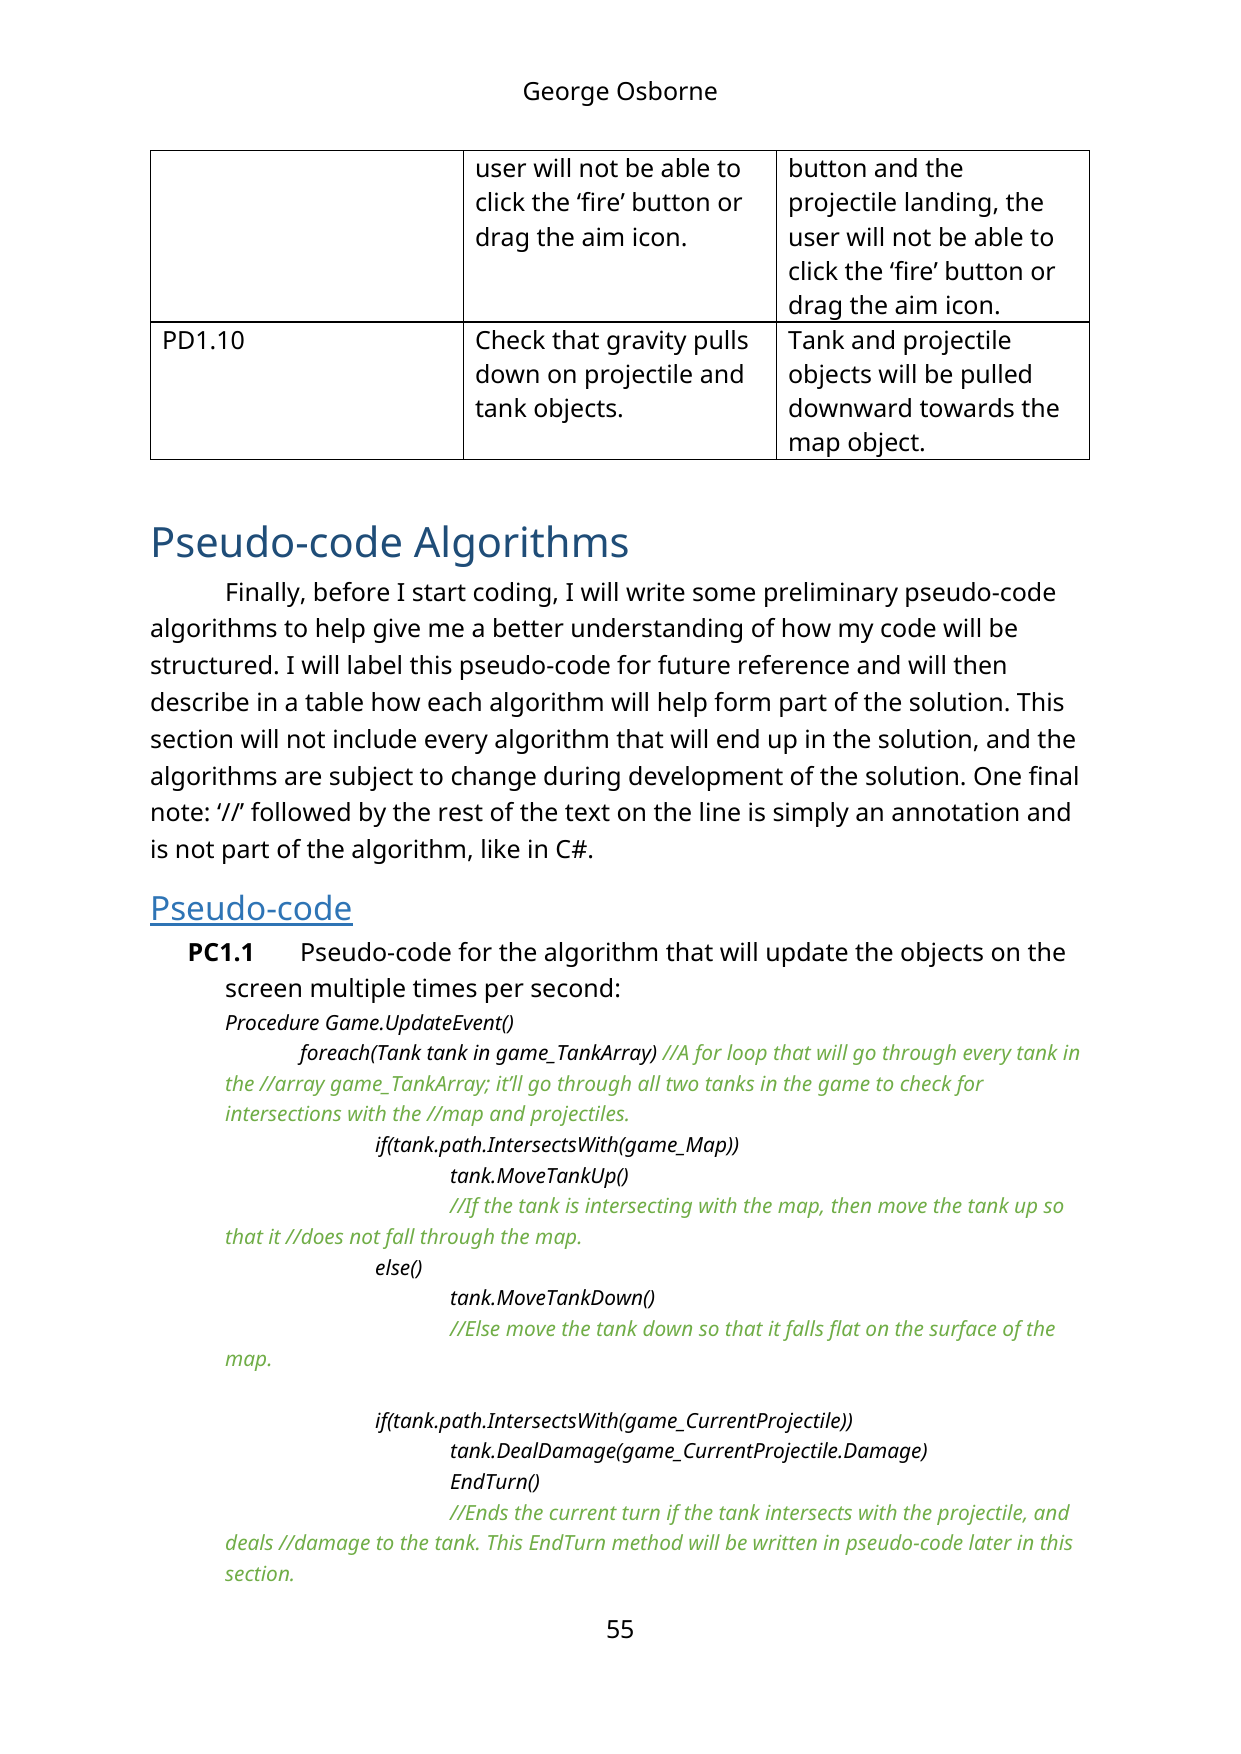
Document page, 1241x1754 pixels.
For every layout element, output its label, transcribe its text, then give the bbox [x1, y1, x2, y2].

list tank.DealDamage(game_CurrentProjectile.Damage) [225, 1436, 1090, 1465]
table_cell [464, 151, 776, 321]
list else() [225, 1253, 1090, 1281]
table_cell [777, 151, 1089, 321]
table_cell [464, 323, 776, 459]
list if(tank.path.IntersectsWith(game_Map)) [225, 1130, 1090, 1159]
list //If the tank is intersecting with the map, then move the tank up so that it //does not fall through the map. [225, 1191, 1090, 1251]
list Procedure Game.UpdateEvent() [225, 1008, 1090, 1036]
list if(tank.path.IntersectsWith(game_CurrentProjectile)) [225, 1406, 1090, 1434]
list //Else move the tank down so that it falls flat on the surface of the map. [225, 1314, 1090, 1373]
list tank.MoveTankDown() [225, 1283, 1090, 1312]
list EndTurn() [225, 1467, 1090, 1496]
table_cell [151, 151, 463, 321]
subtitle Pseudo-code Algorithms [150, 513, 1090, 570]
subtitle Pseudo-code [150, 885, 1090, 931]
text Finally, before I start coding, I will write some preliminary pseudo-code algorithms to help give me a better understanding of how my code will be structured. I will label this pseudo-code for future reference and will then describe in a table how each algorithm will help form part of the solution. This section will not include every algorithm that will end up in the solution, and the algorithms are subject to change during development of the solution. One final note: ‘//’ followed by the rest of the text on the line is simply an annotation and is not part of the algorithm, like in C#. [150, 574, 1090, 866]
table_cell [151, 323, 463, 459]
list tank.MoveTankUp() [225, 1161, 1090, 1189]
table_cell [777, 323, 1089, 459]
list //Ends the current turn if the tank intersects with the projectile, and deals //damage to the tank. This EndTurn method will be written in pseudo-code later in this section. [225, 1498, 1090, 1587]
list foreach(Tank tank in game_TankArray) //A for loop that will go through every tank in the //array game_TankArray; it’ll go through all two tanks in the game to check for intersections with the //map and projectiles. [225, 1038, 1090, 1128]
list Pseudo-code for the algorithm that will update the objects on the screen multiple times per second: [187, 934, 1090, 1005]
